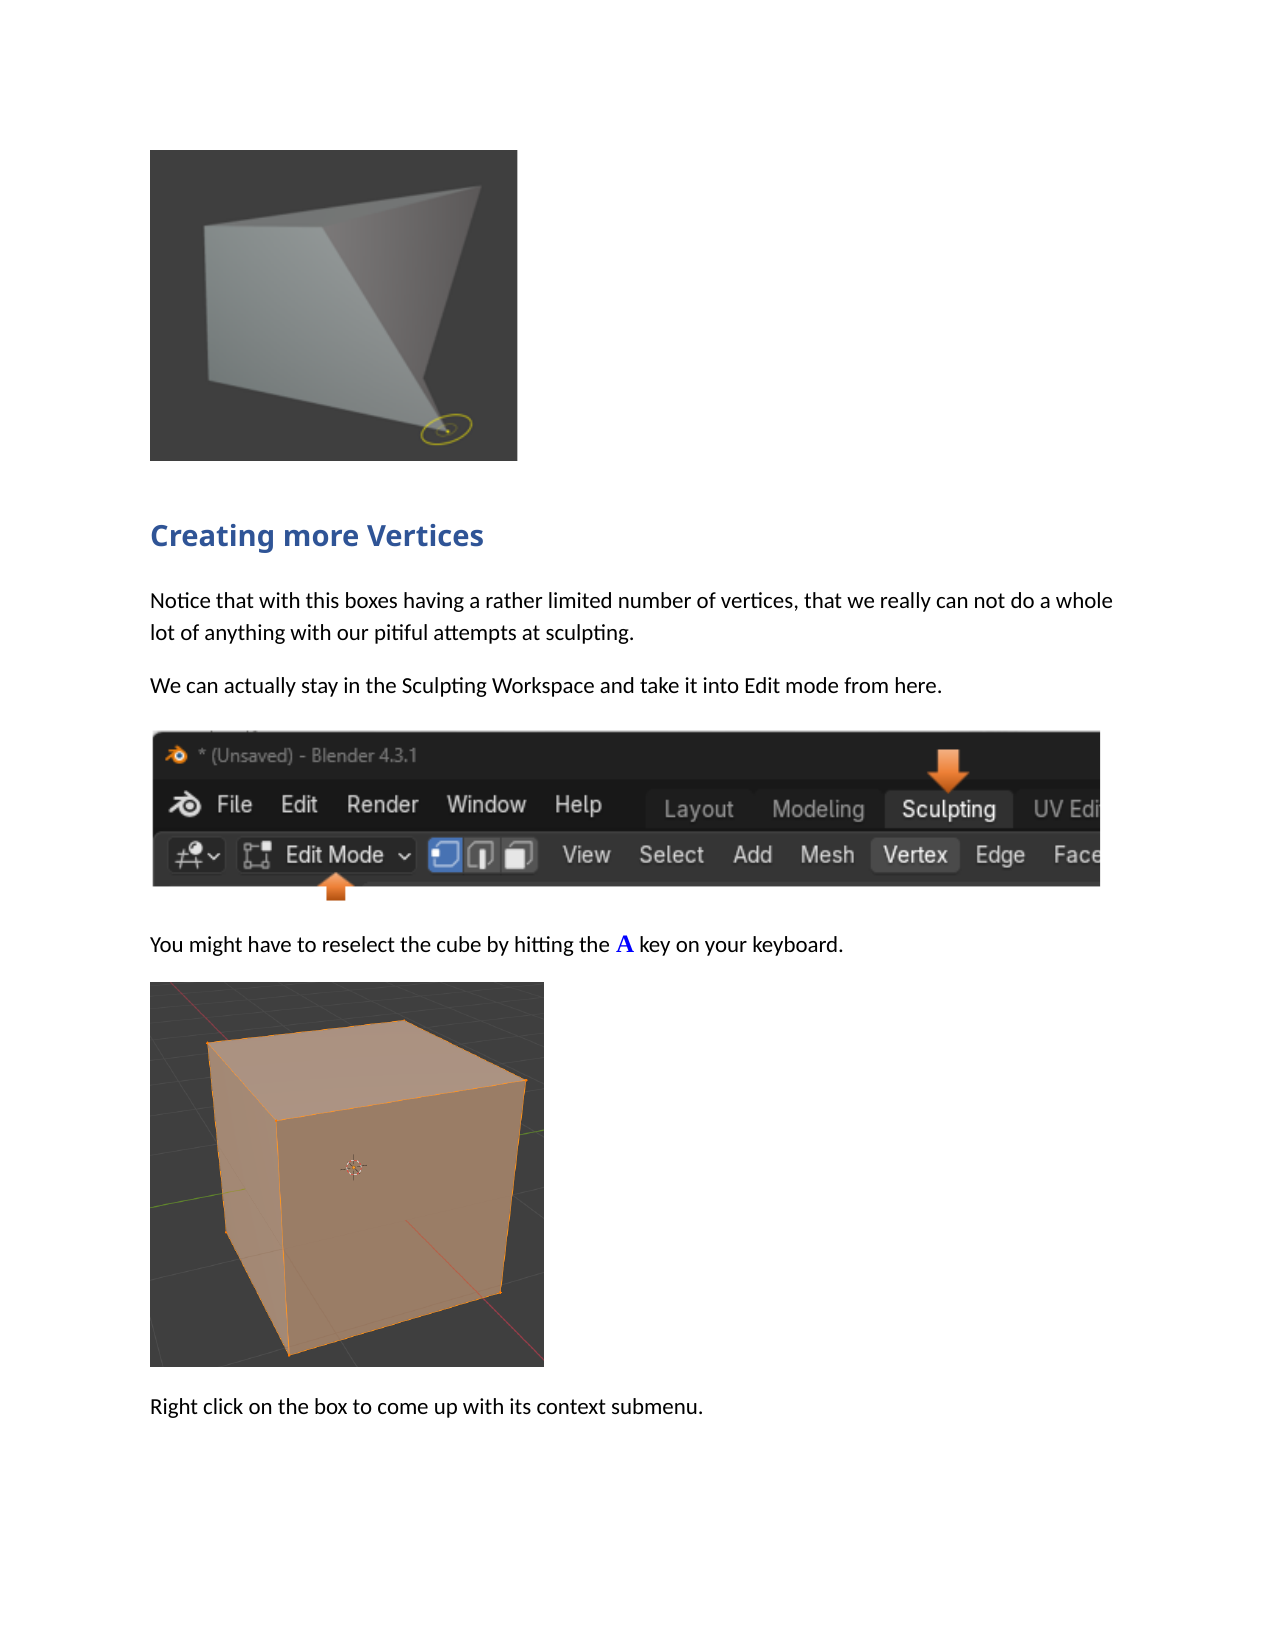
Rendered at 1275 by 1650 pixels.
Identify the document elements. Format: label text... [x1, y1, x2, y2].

picture [150, 150, 518, 461]
text Right click on the box to come up with its context submenu. [150, 1392, 1125, 1420]
picture [150, 982, 544, 1367]
text We can actually stay in the Sculpting Workspace and take it into Edit mode from here. [150, 671, 1125, 699]
text Notice that with this boxes having a rather limited number of vertices, that we really can not do a whole lot of anything with our pitiful attempts at sculpting. [150, 586, 1125, 646]
text You might have to reselect the cube by hitting the A key on your keyboard. [150, 929, 1125, 958]
picture [150, 723, 1100, 904]
subtitle Creating more Vertices [150, 515, 1125, 555]
